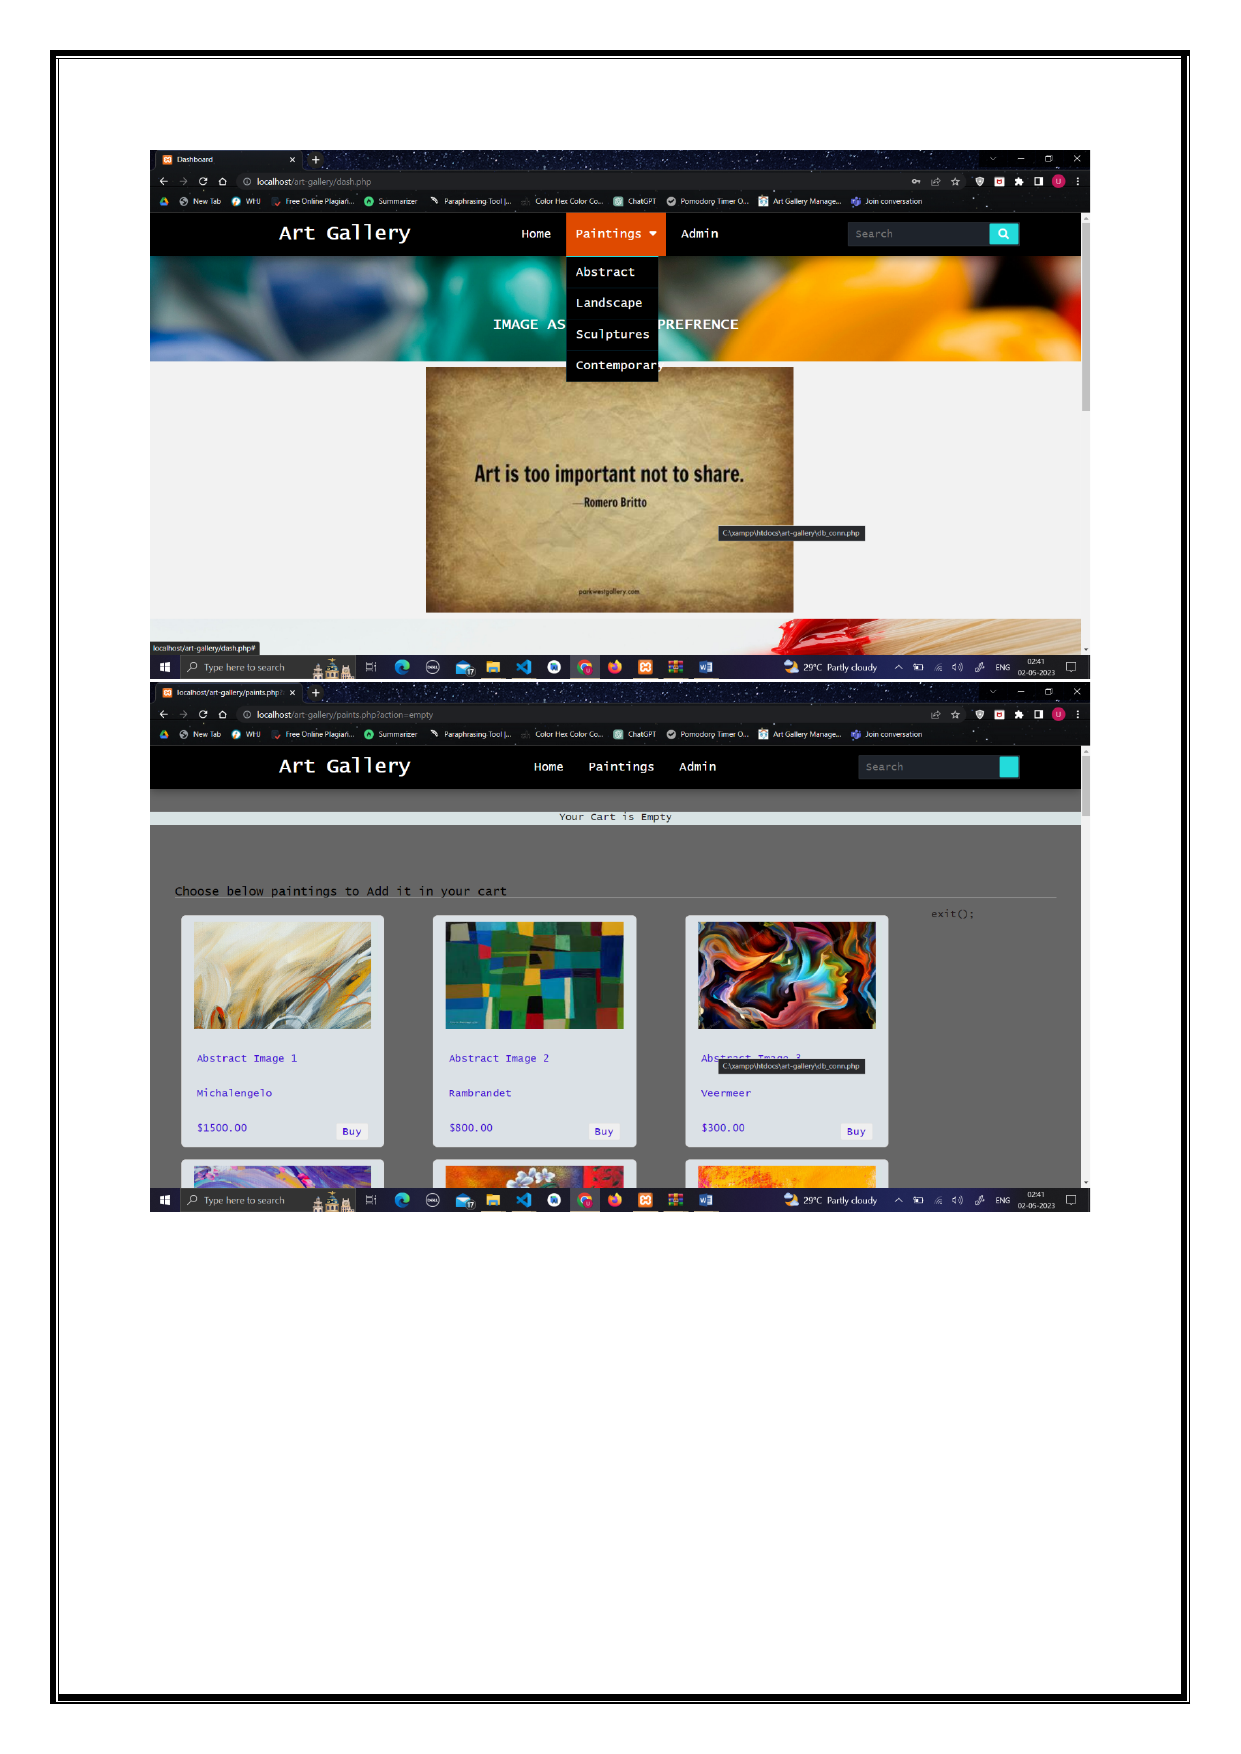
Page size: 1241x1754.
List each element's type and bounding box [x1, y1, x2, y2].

picture [150, 150, 1091, 679]
picture [150, 682, 1091, 1212]
